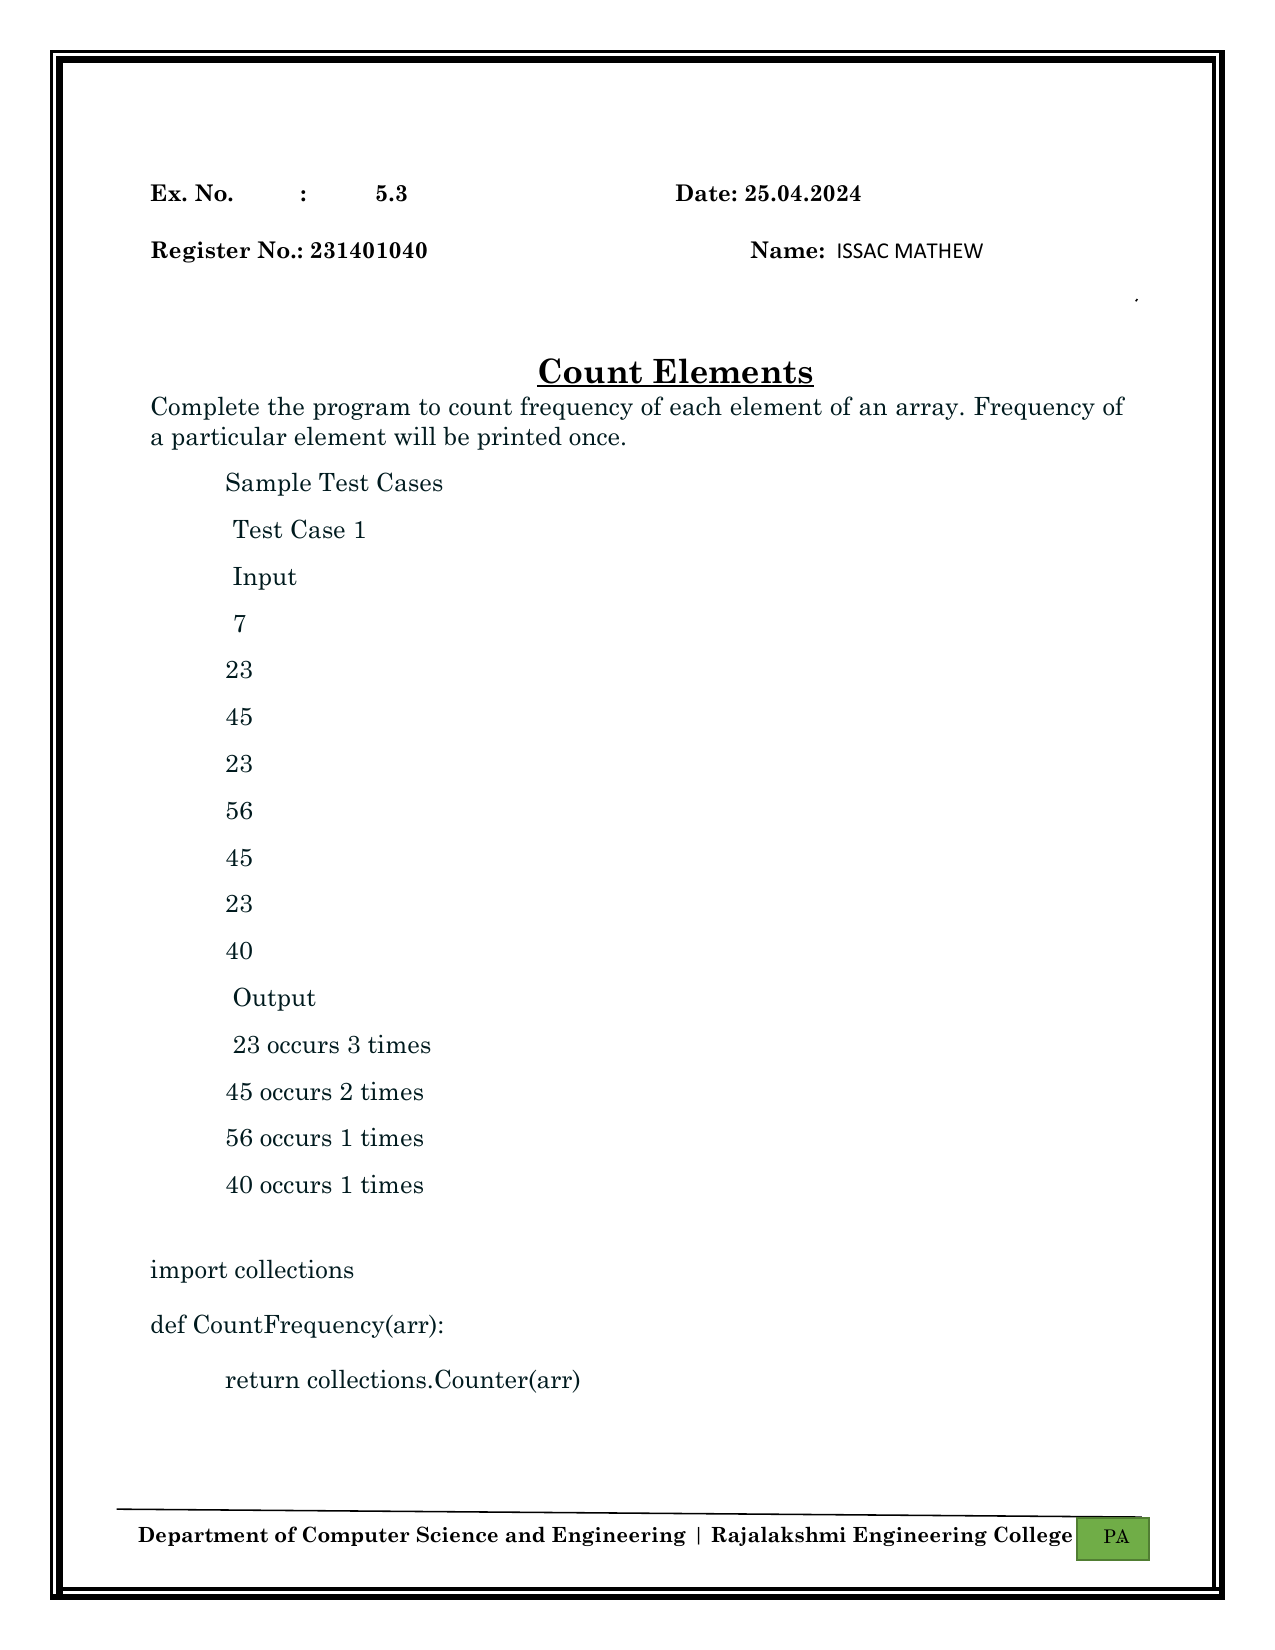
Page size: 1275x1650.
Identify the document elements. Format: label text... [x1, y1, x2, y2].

text 23 occurs 3 times [225, 1028, 1125, 1058]
text 56 [225, 794, 1125, 825]
text 23 [225, 654, 1125, 684]
text def CountFrequency(arr): [150, 1309, 1125, 1339]
text Register No.: 231401040 Name: ISSAC MATHEW [150, 236, 1125, 264]
text return collections.Counter(arr) [150, 1364, 1125, 1394]
text Sample Test Cases [225, 467, 1125, 497]
text Test Case 1 [225, 514, 1125, 544]
text 45 [225, 701, 1125, 731]
text 45 [225, 841, 1125, 871]
text 40 occurs 1 times [225, 1169, 1125, 1199]
text Output [225, 982, 1125, 1012]
text Ex. No. : 5.3 Date: 25.04.2024 [150, 179, 1125, 207]
text 23 [225, 748, 1125, 778]
text 56 occurs 1 times [225, 1122, 1125, 1152]
text 40 [225, 935, 1125, 965]
text Input [225, 561, 1125, 591]
text 7 [225, 607, 1125, 638]
text 23 [225, 888, 1125, 918]
text import collections [150, 1254, 1125, 1284]
text Count Elements [225, 350, 1125, 390]
text Complete the program to count frequency of each element of an array. Frequency of a particular element will be printed once. [150, 390, 1125, 451]
text 45 occurs 2 times [225, 1075, 1125, 1105]
